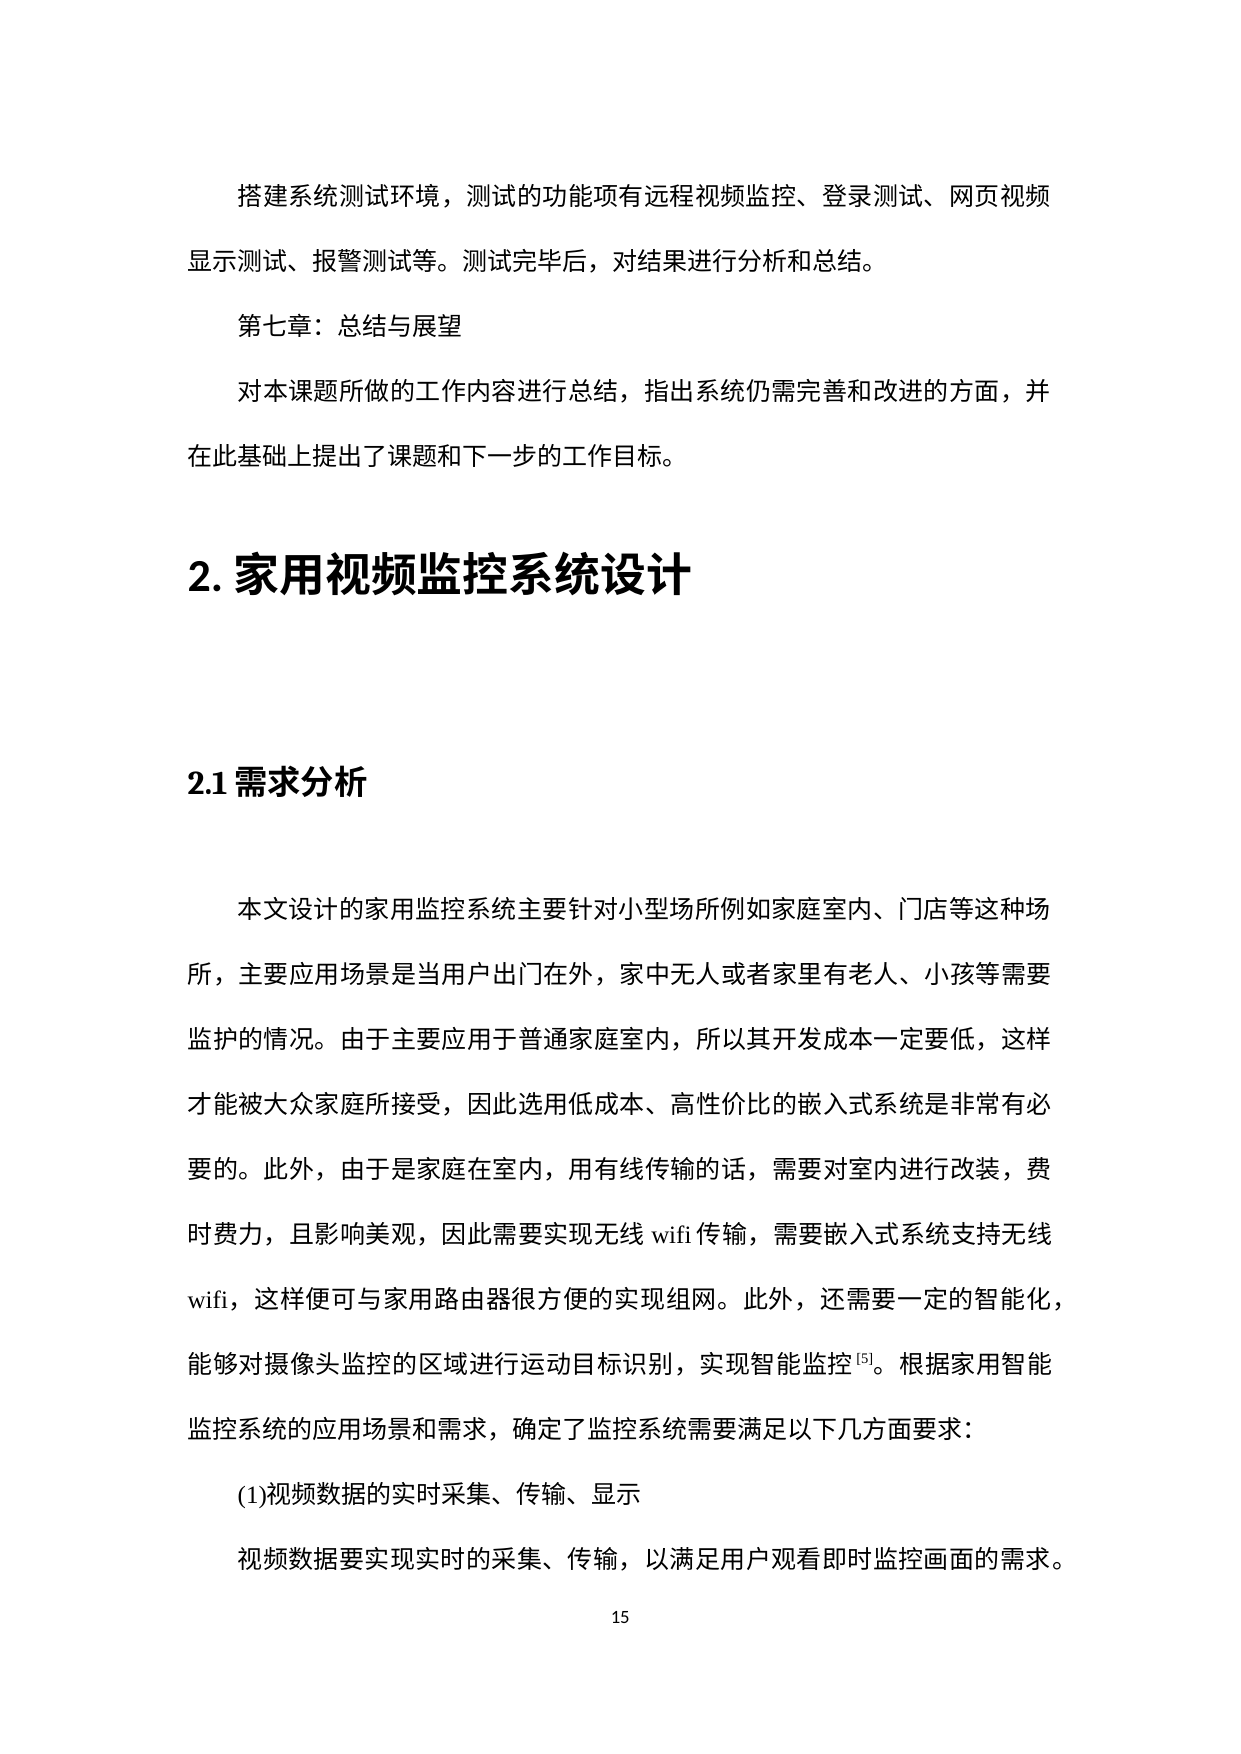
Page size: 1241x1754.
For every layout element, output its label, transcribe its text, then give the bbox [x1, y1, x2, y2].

text 搭建系统测试环境，测试的功能项有远程视频监控、登录测试、网页视频显示测试、报警测试等。测试完毕后，对结果进行分析和总结。 [187, 162, 1053, 292]
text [187, 1525, 1053, 1590]
text 本文设计的家用监控系统主要针对小型场所例如家庭室内、门店等这种场所，主要应用场景是当用户出门在外，家中无人或者家里有老人、小孩等需要监护的情况。由于主要应用于普通家庭室内，所以其开发成本一定要低，这样才能被大众家庭所接受，因此选用低成本、高性价比的嵌入式系统是非常有必要的。此外，由于是家庭在室内，用有线传输的话，需要对室内进行改装，费时费力，且影响美观，因此需要实现无线wifi传输，需要嵌入式系统支持无线wifi，这样便可与家用路由器很方便的实现组网。此外，还需要一定的智能化，能够对摄像头监控的区域进行运动目标识别，实现智能监控[5]。根据家用智能监控系统的应用场景和需求，确定了监控系统需要满足以下几方面要求： [187, 875, 1053, 1460]
text 第七章：总结与展望 [187, 292, 1053, 357]
subtitle 2. 家用视频监控系统设计 [187, 522, 1053, 620]
subtitle 2.1需求分析 [187, 748, 1053, 813]
text (1)视频数据的实时采集、传输、显示 [187, 1460, 1053, 1525]
text 对本课题所做的工作内容进行总结，指出系统仍需完善和改进的方面，并在此基础上提出了课题和下一步的工作目标。 [187, 357, 1053, 487]
